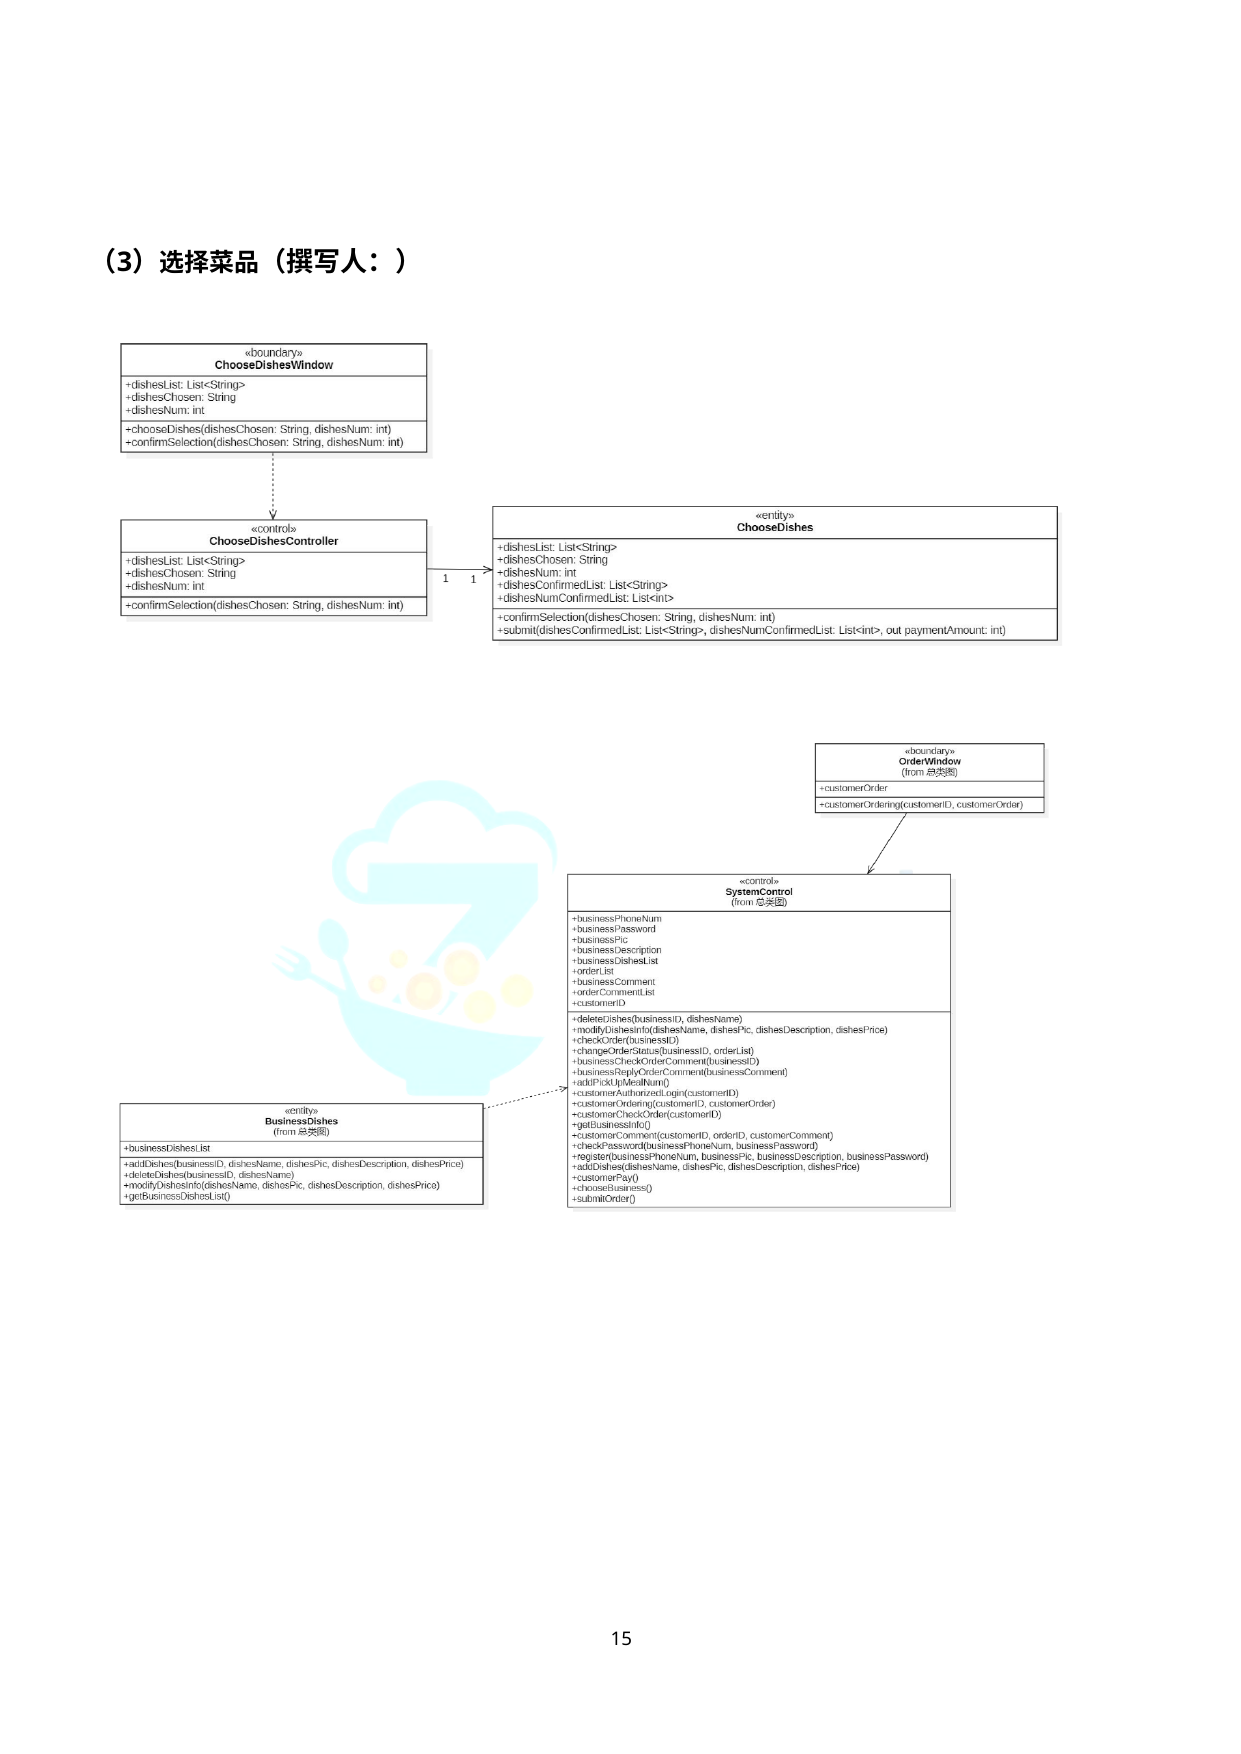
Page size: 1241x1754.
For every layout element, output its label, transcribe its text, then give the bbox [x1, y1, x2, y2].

text （3）选择菜品（撰写人：） [89, 239, 1153, 279]
picture [119, 743, 1049, 1212]
picture [120, 343, 1063, 646]
